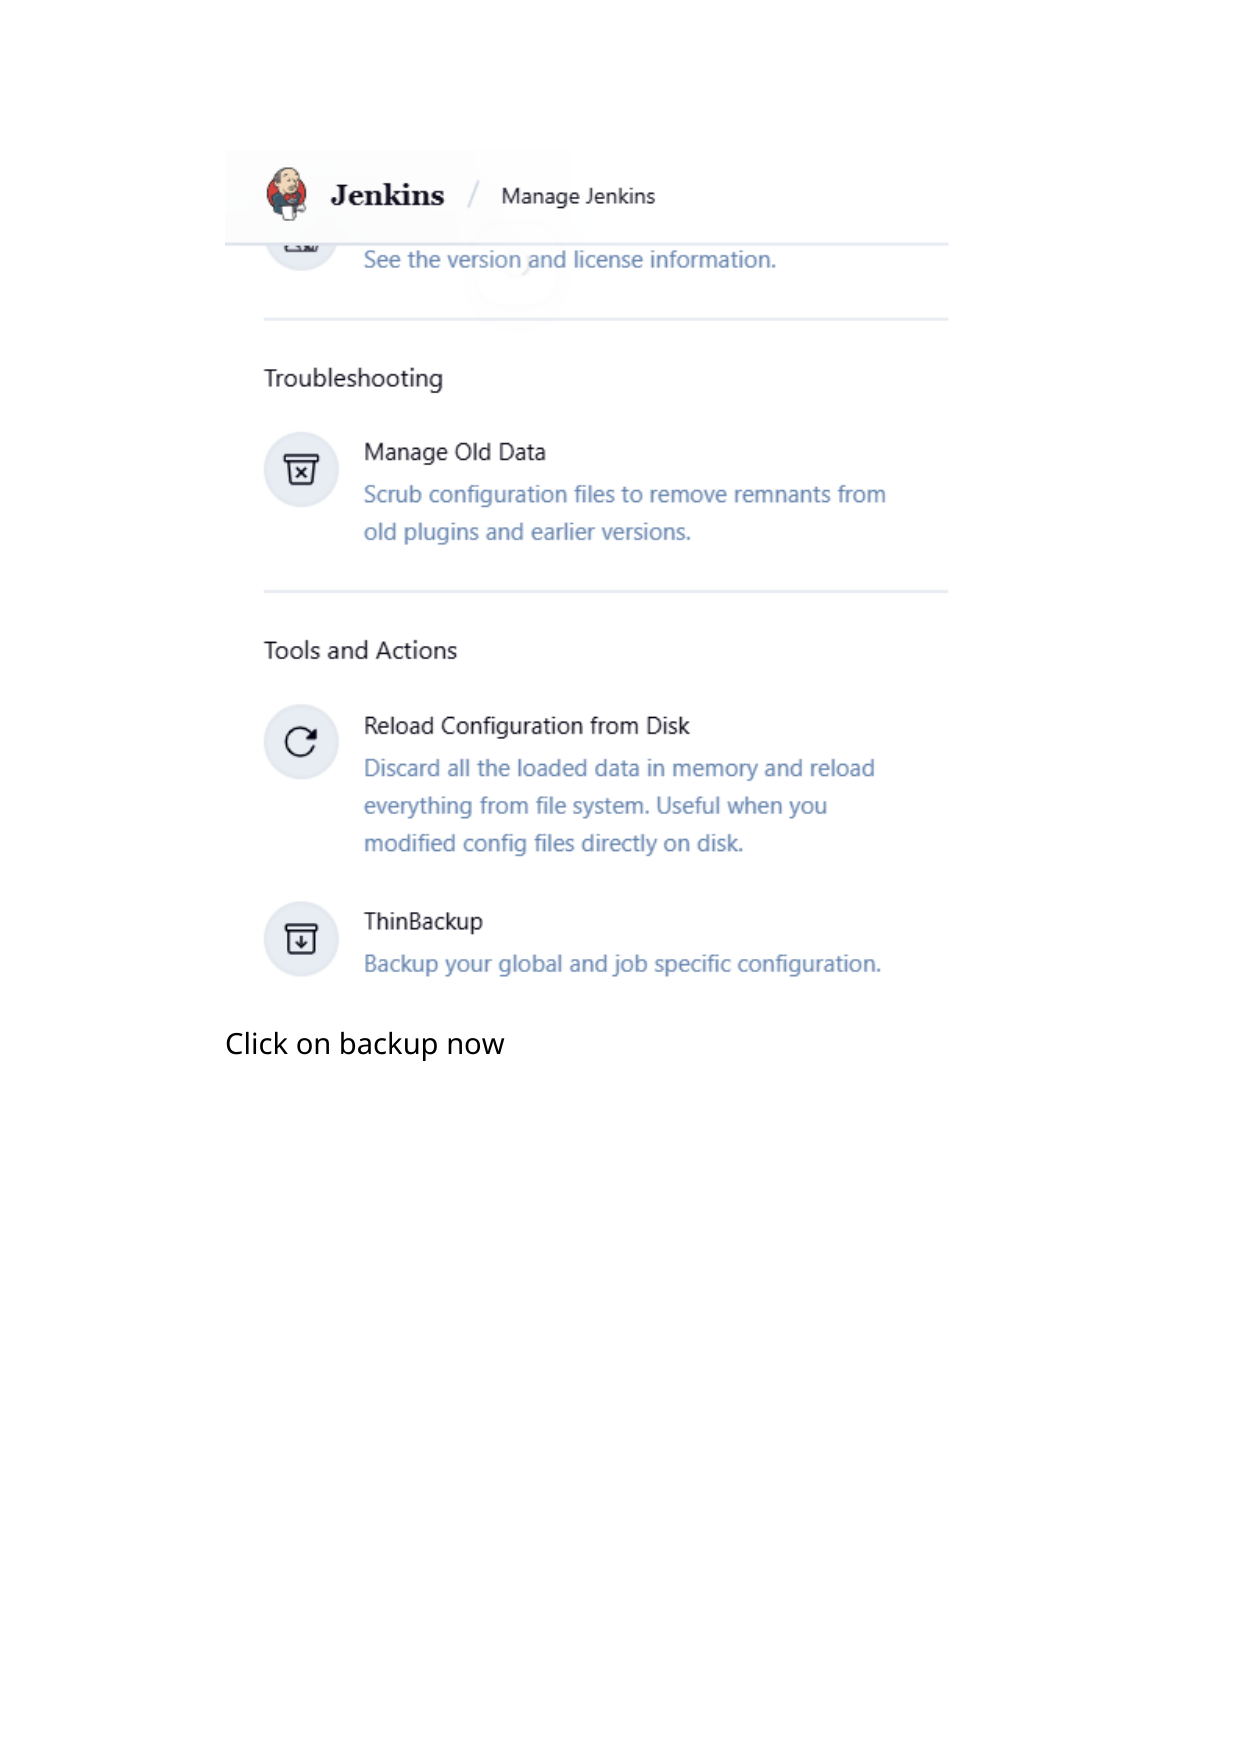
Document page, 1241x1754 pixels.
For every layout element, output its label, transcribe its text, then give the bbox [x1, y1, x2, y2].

picture [225, 150, 949, 1019]
list Click on backup now [225, 1023, 1090, 1063]
